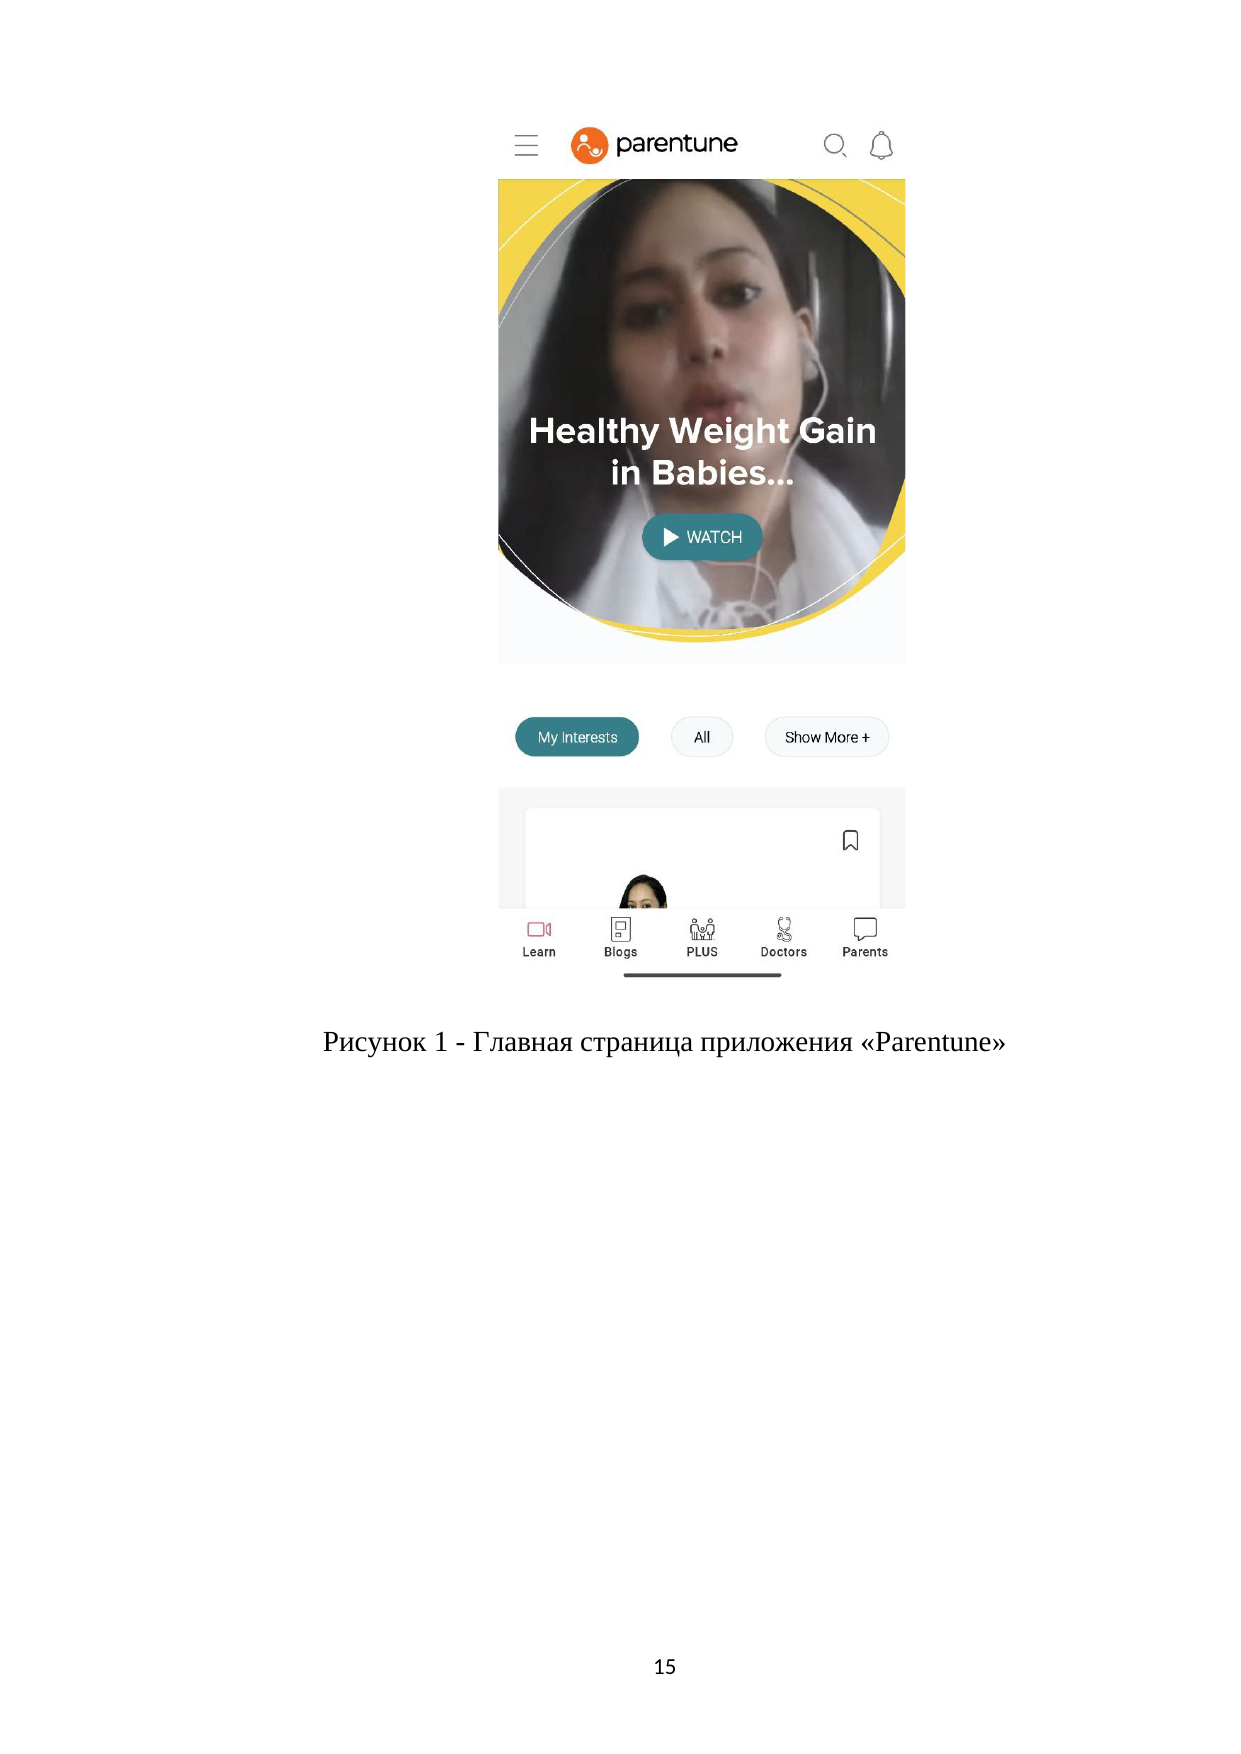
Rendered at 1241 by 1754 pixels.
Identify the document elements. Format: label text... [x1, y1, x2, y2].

picture [498, 118, 906, 983]
text Главная страница приложения «Parentune» [177, 1024, 1152, 1058]
